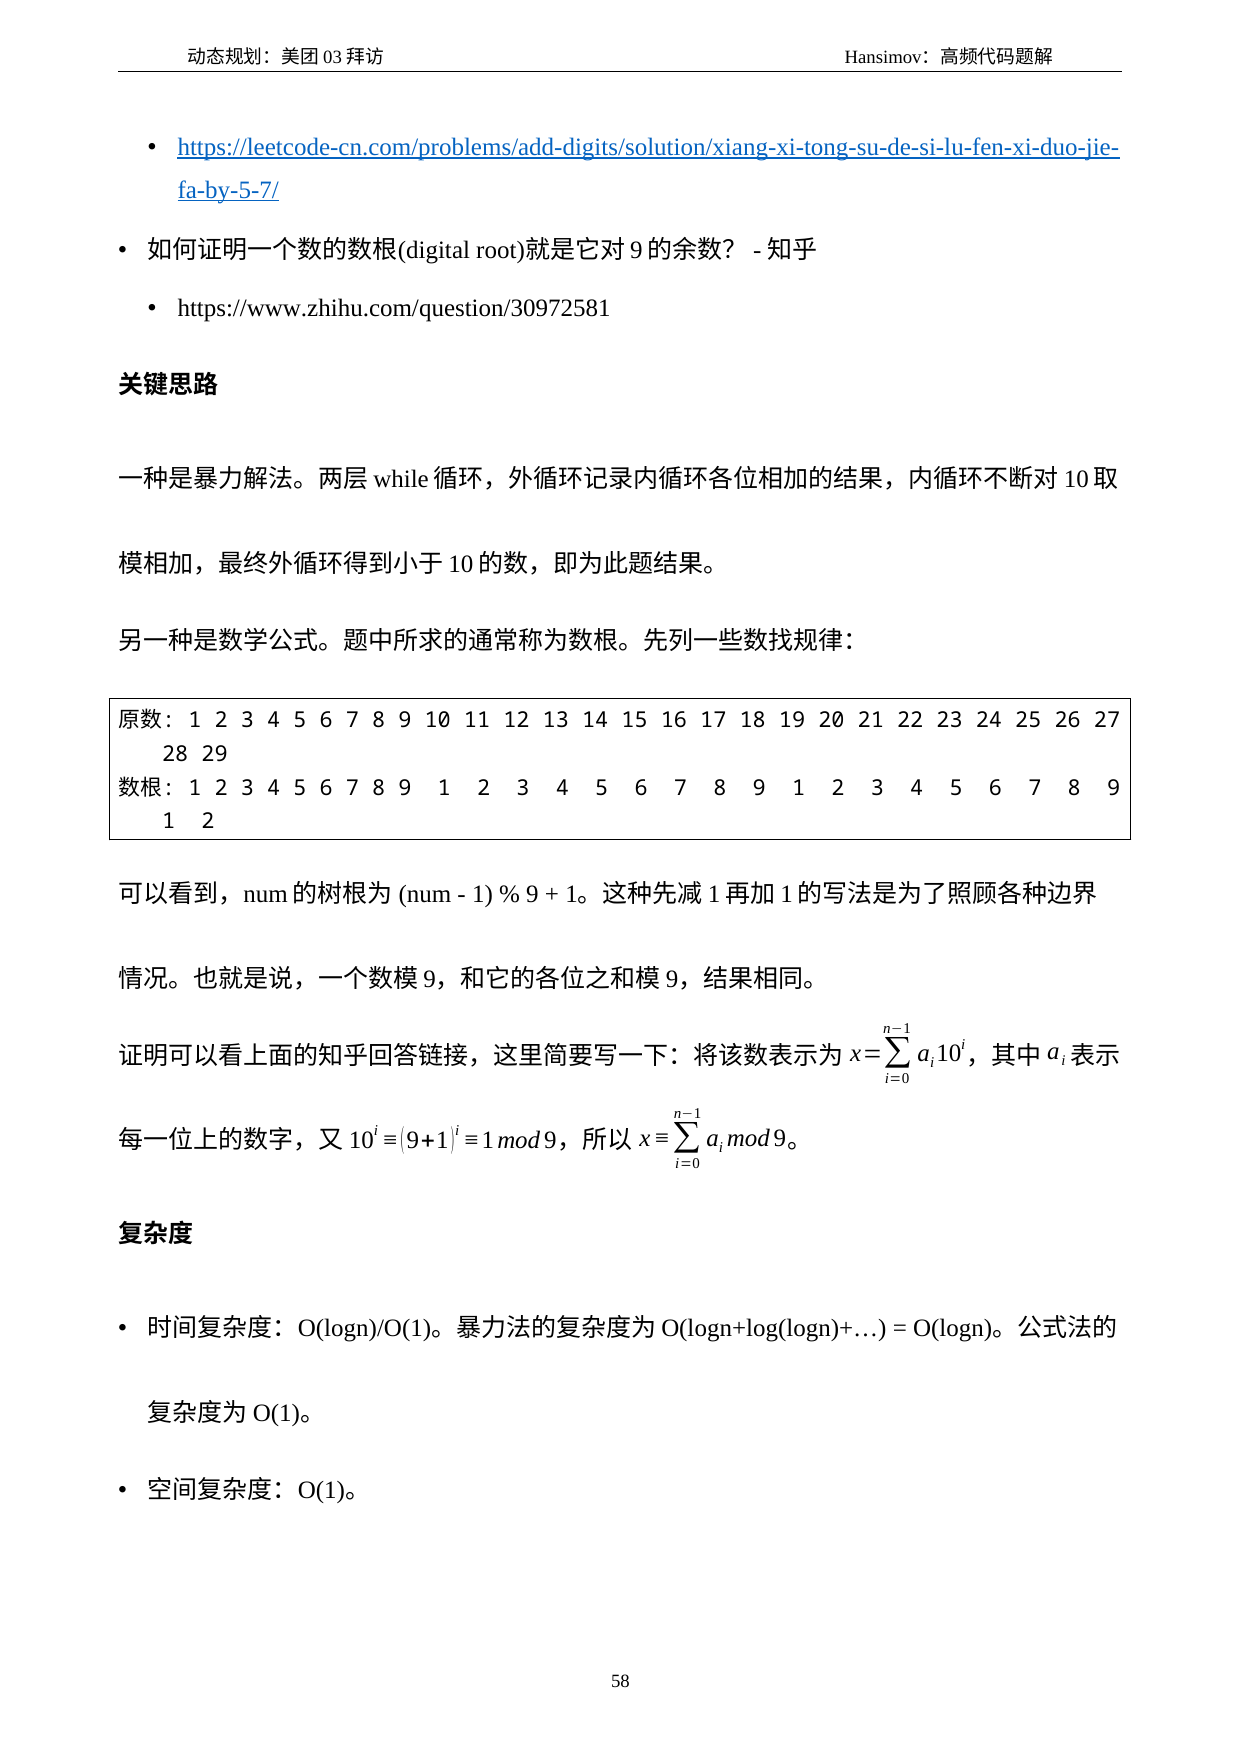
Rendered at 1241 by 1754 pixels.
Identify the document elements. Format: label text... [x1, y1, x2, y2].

text 空间复杂度：O(1)。 [118, 1454, 1122, 1522]
text 一种是暴力解法。两层while循环，外循环记录内循环各位相加的结果，内循环不断对10取模相加，最终外循环得到小于10的数，即为此题结果。 [118, 442, 1122, 595]
text 如何证明一个数的数根(digital root)就是它对9的余数？ - 知乎 [118, 213, 1122, 281]
subtitle 复杂度 [118, 1198, 1097, 1266]
text 证明可以看上面的知乎回答链接，这里简要写一下：将该数表示为 ，其中 表示每一位上的数字，又 ，所以 。 [118, 1019, 1122, 1172]
subtitle 关键思路 [118, 348, 1097, 416]
text https://leetcode-cn.com/problems/add-digits/solution/xiang-xi-tong-su-de-si-lu-fen-xi-duo-jie-fa-by-5-7/ [148, 130, 1122, 206]
list 数根: 1 2 3 4 5 6 7 8 9 1 2 3 4 5 6 7 8 9 1 2 3 4 5 6 7 8 9 1 2 [110, 766, 1130, 839]
text https://www.zhihu.com/question/30972581 [148, 290, 1122, 324]
list 原数: 1 2 3 4 5 6 7 8 9 10 11 12 13 14 15 16 17 18 19 20 21 22 23 24 25 26 27 28 29 [110, 699, 1130, 766]
text 可以看到，num的树根为 (num - 1) % 9 + 1。这种先减1再加1的写法是为了照顾各种边界情况。也就是说，一个数模9，和它的各位之和模9，结果相同。 [118, 857, 1122, 1010]
text 另一种是数学公式。题中所求的通常称为数根。先列一些数找规律： [118, 604, 1122, 672]
text 时间复杂度：O(logn)/O(1)。暴力法的复杂度为O(logn+log(logn)+…) = O(logn)。公式法的复杂度为O(1)。 [118, 1292, 1122, 1445]
